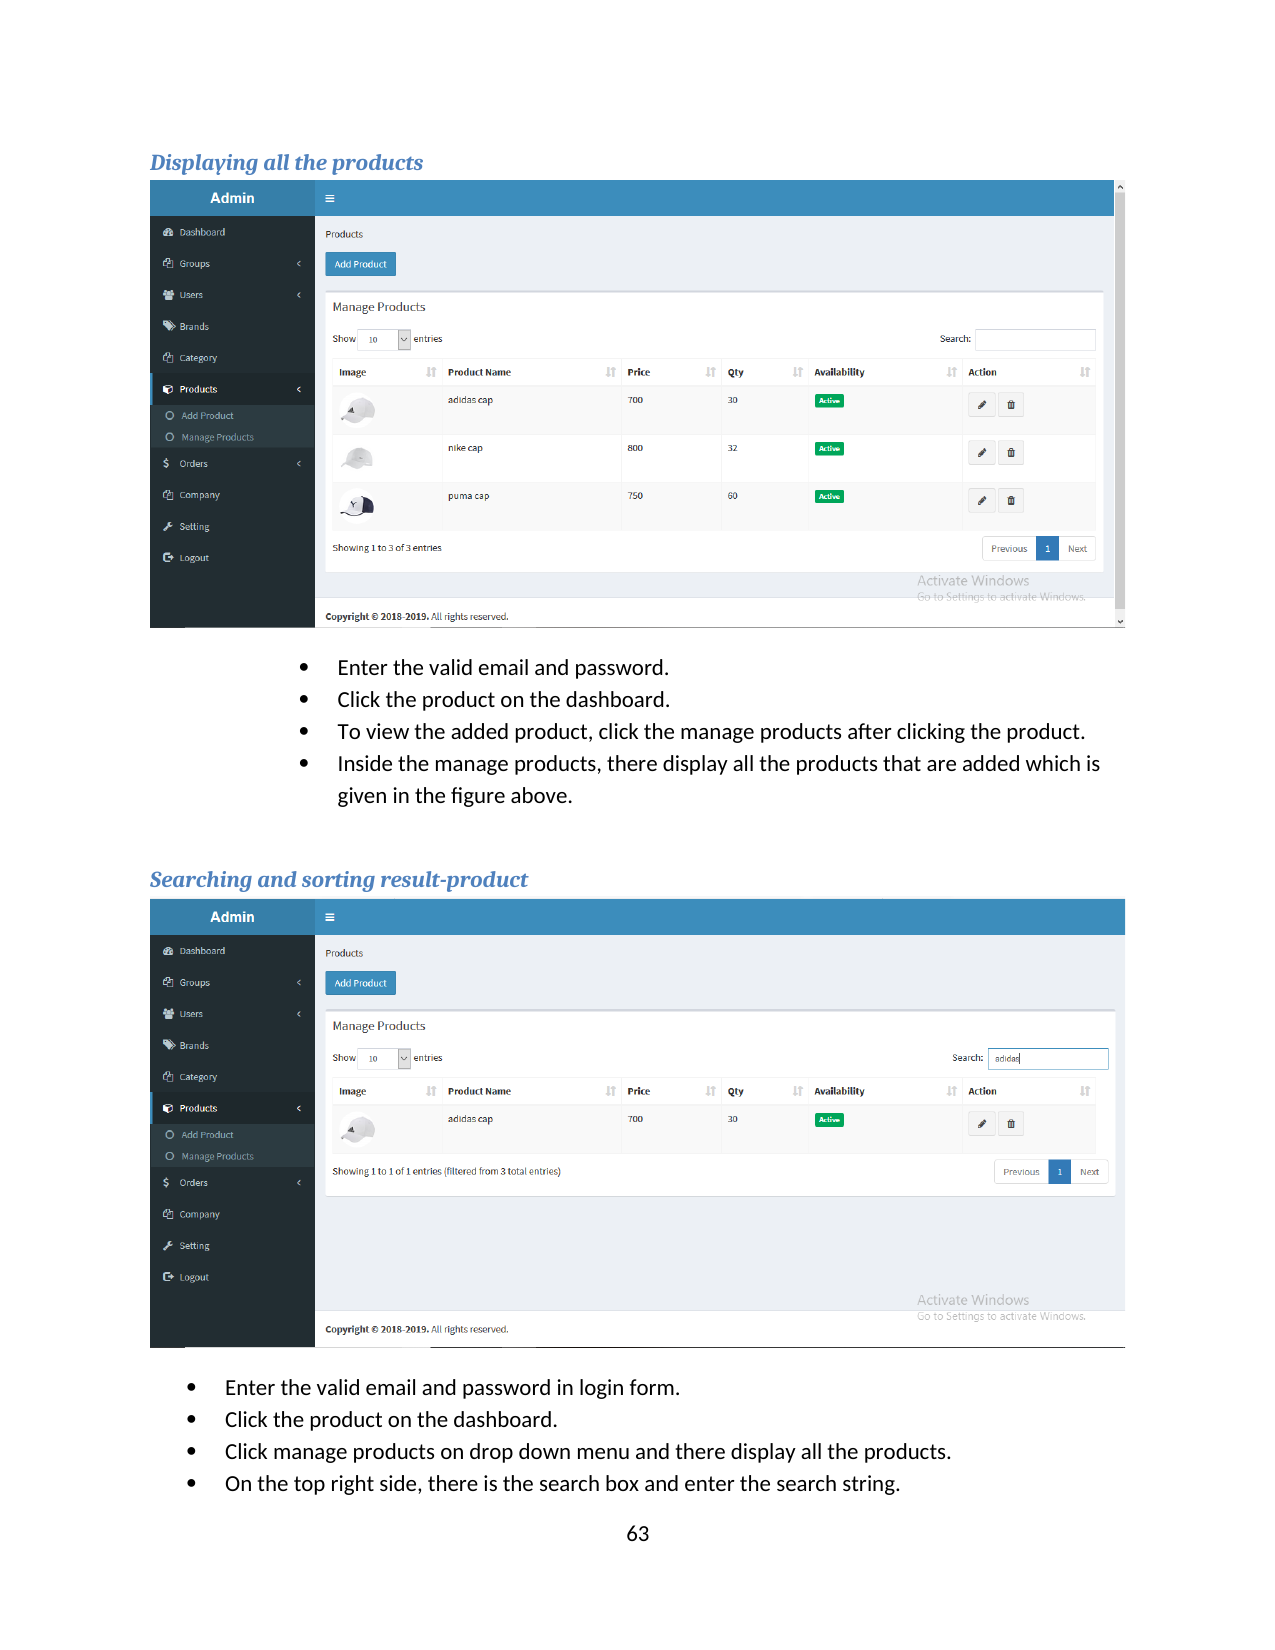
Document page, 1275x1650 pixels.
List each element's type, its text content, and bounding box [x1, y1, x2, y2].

subtitle Searching and sorting result-product [150, 867, 1125, 893]
list To view the added product, click the manage products after clicking the product. [300, 717, 1125, 745]
list On the top right side, there is the search box and enter the search string. [187, 1469, 1125, 1498]
picture [150, 896, 1125, 1348]
list Enter the valid email and password. [300, 653, 1125, 681]
list Inside the manage products, there display all the products that are added which is given in the figure above. [300, 749, 1125, 809]
list Click manage products on drop down menu and there display all the products. [187, 1437, 1125, 1465]
subtitle Displaying all the products [150, 150, 1125, 176]
list Click the product on the dashboard. [187, 1405, 1125, 1433]
picture [150, 180, 1125, 628]
list Enter the valid email and password in login form. [187, 1373, 1125, 1401]
list Click the product on the dashboard. [300, 685, 1125, 713]
